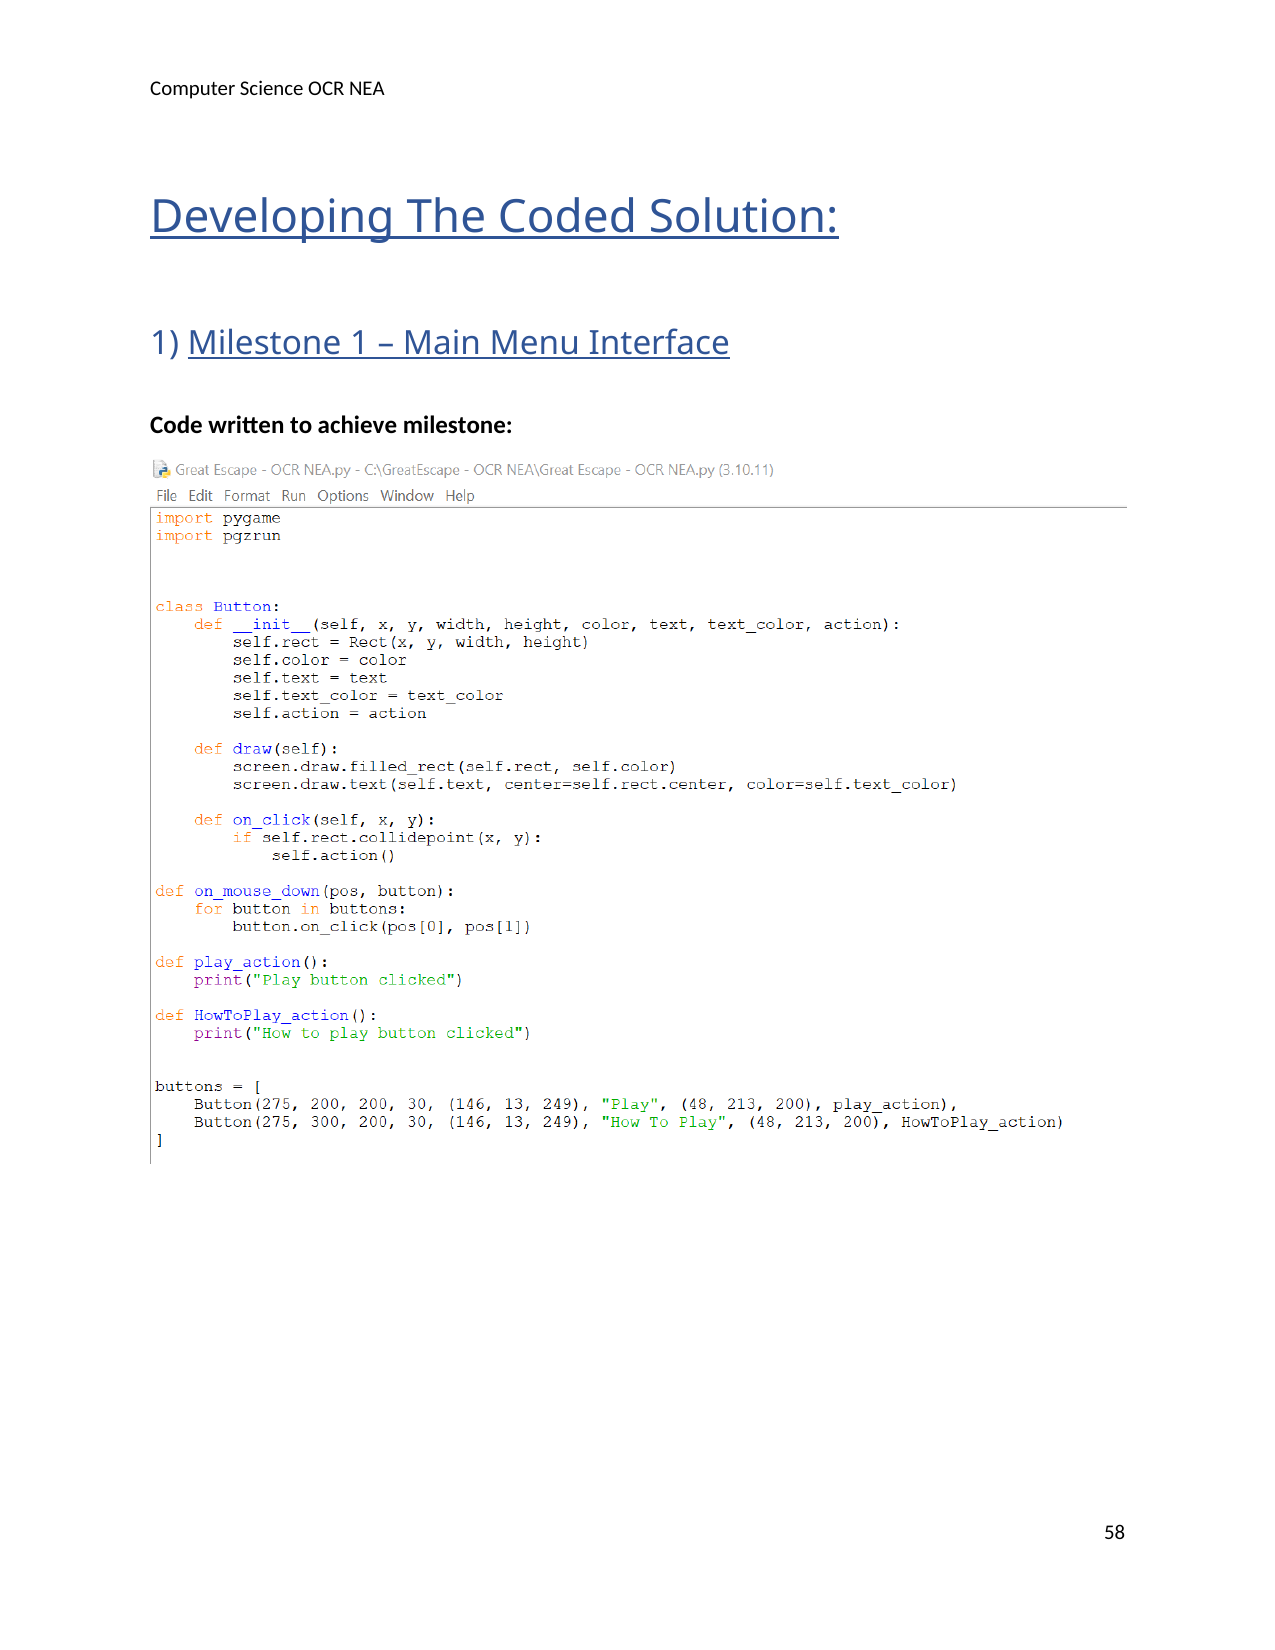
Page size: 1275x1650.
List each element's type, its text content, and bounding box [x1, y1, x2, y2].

subtitle Milestone 1 – Main Menu Interface [150, 319, 1125, 364]
text Code written to achieve milestone: [150, 409, 1125, 439]
subtitle Developing The Coded Solution: [150, 183, 1125, 246]
